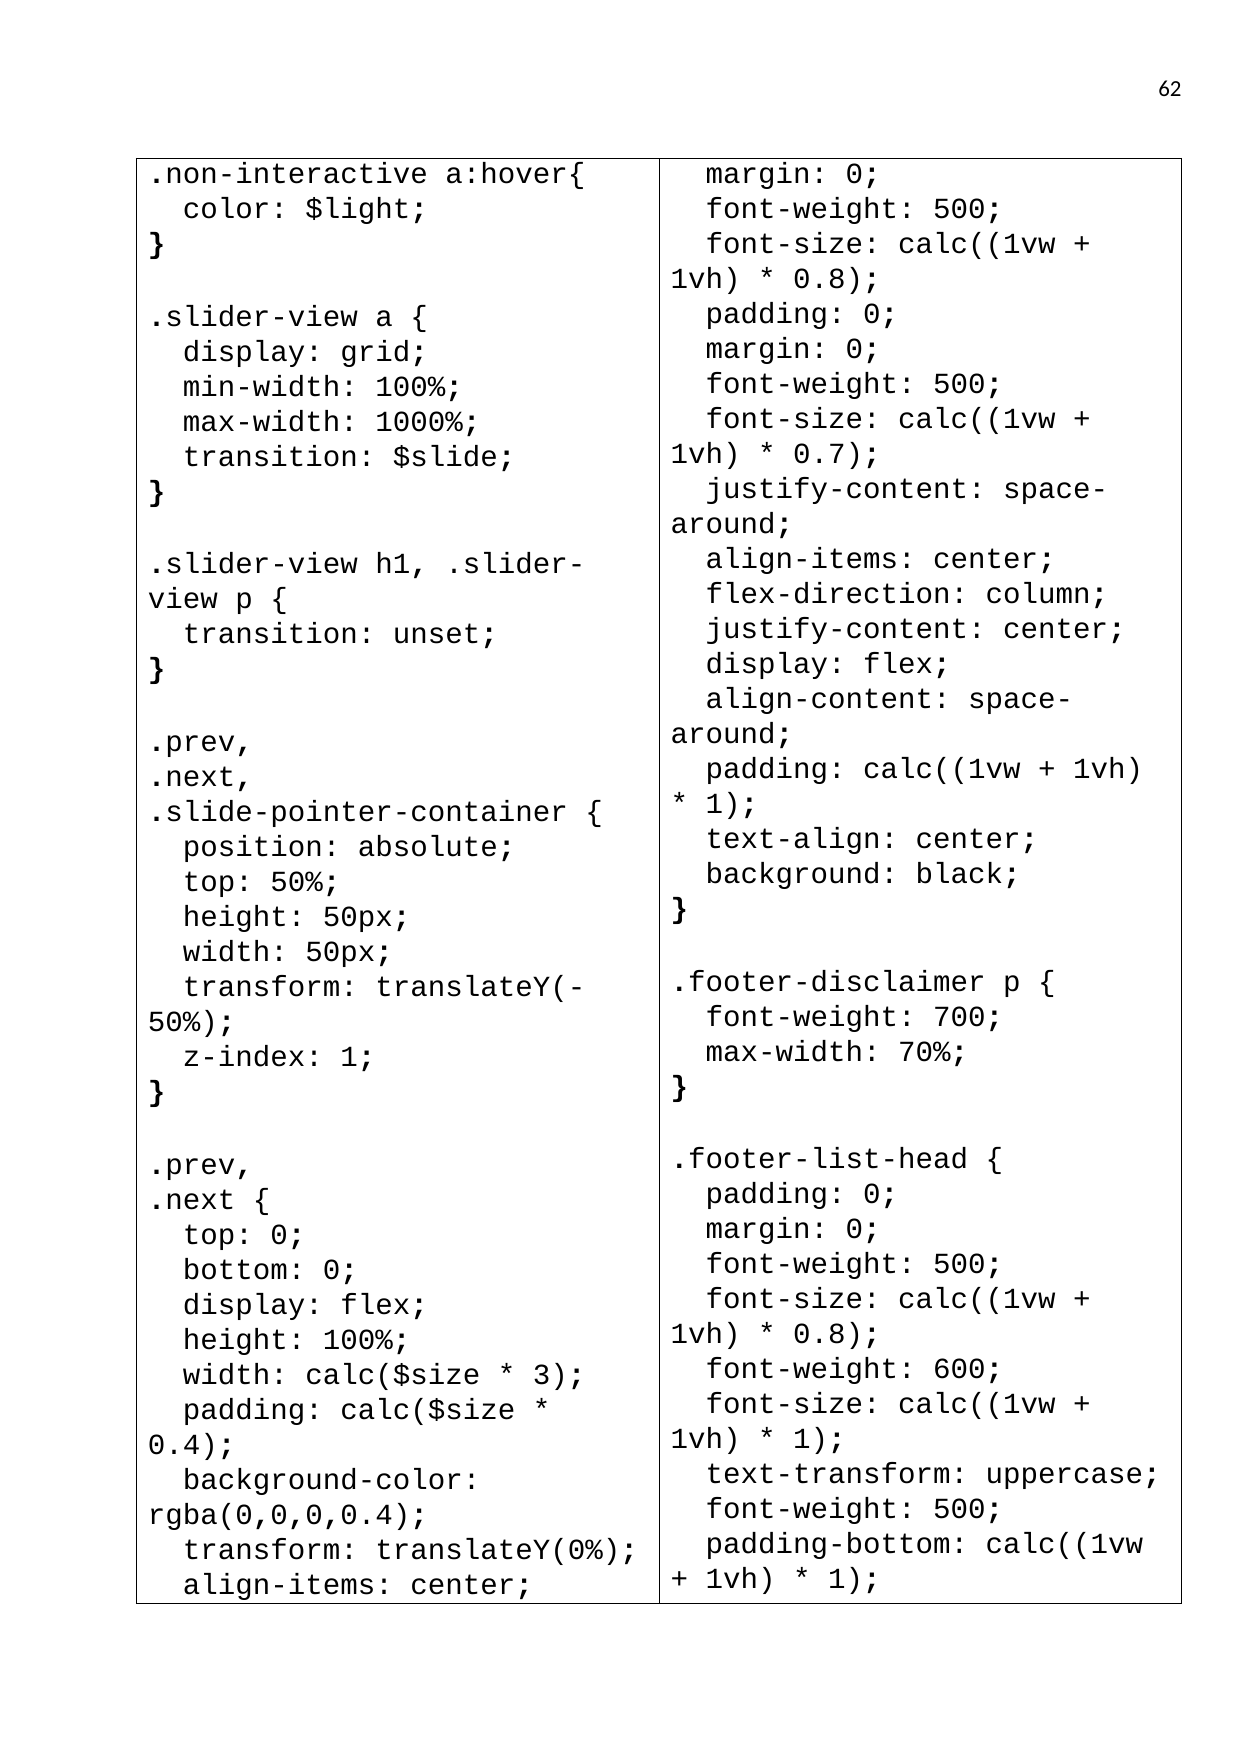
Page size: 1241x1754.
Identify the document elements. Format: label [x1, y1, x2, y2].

table_header [137, 159, 659, 1603]
table_header [660, 159, 1181, 1603]
